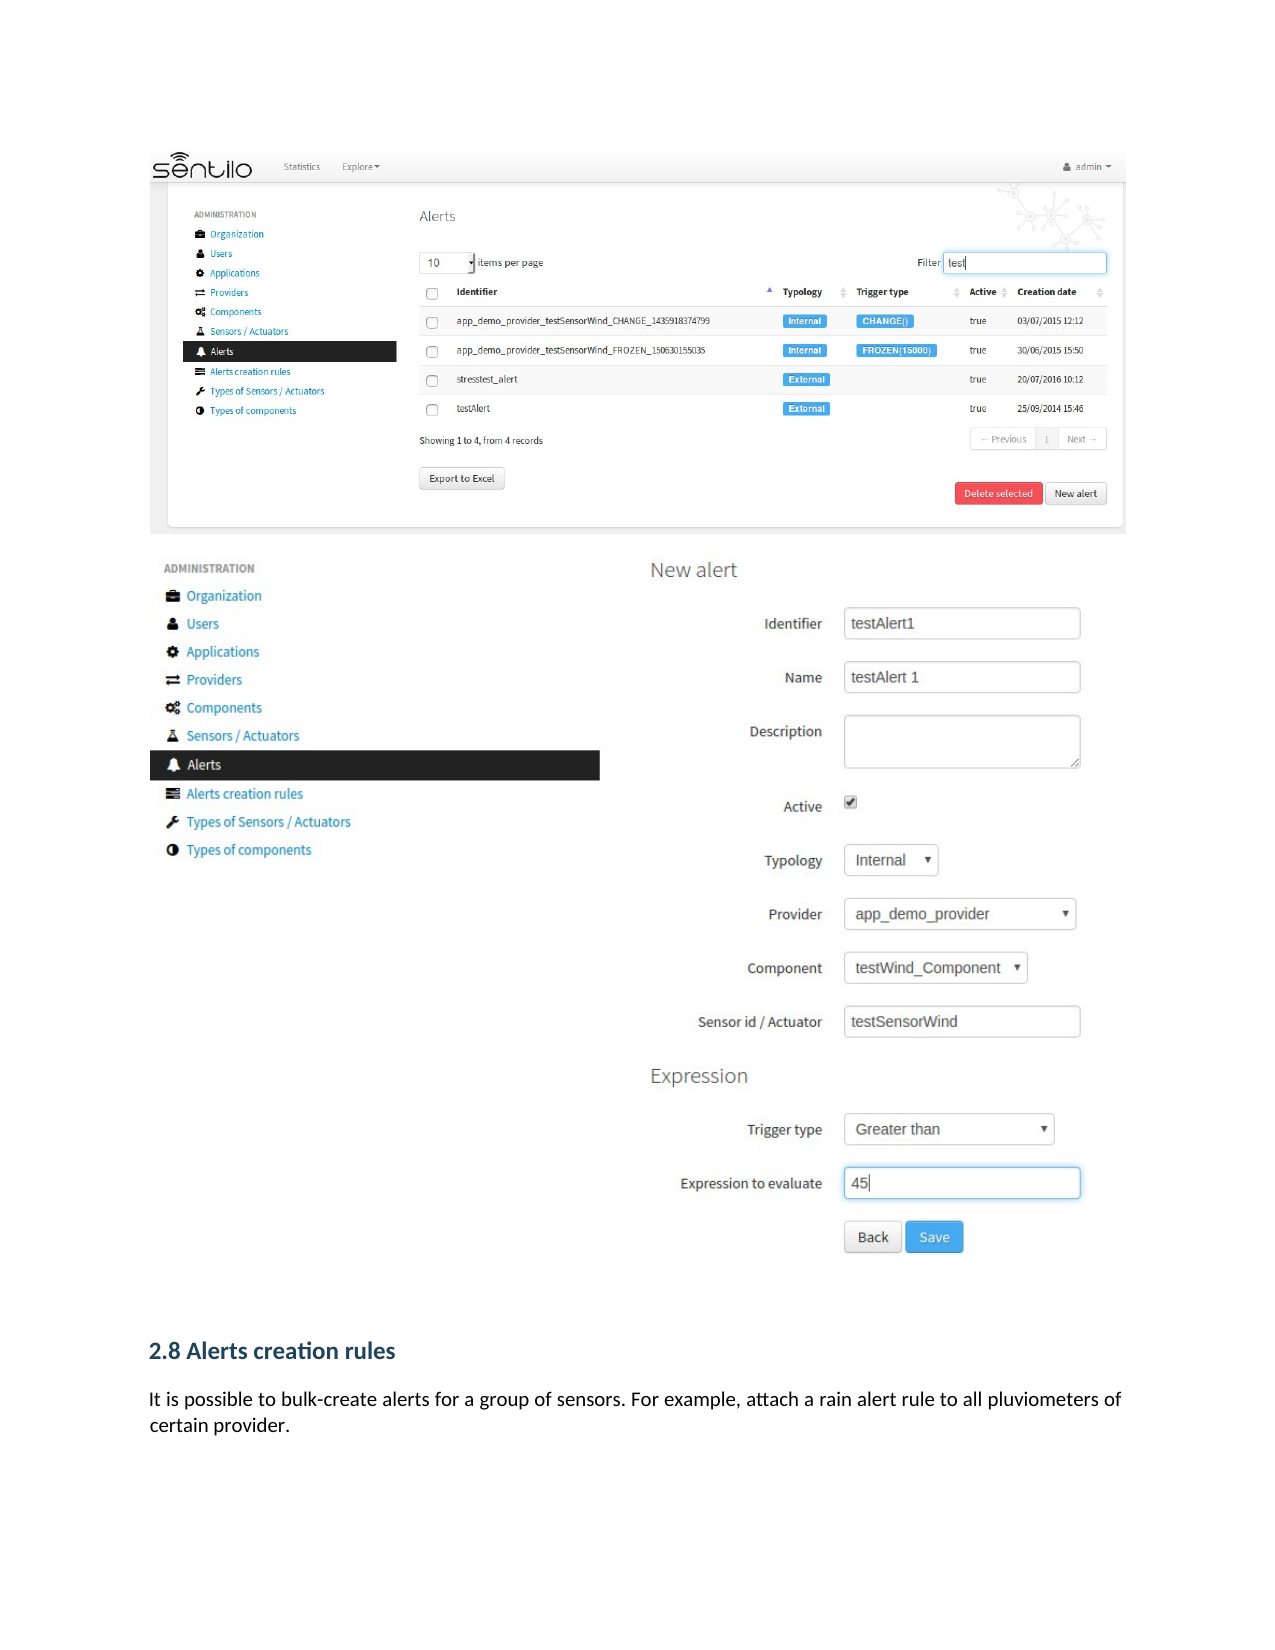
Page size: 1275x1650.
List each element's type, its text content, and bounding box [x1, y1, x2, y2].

picture [150, 149, 1126, 534]
text It is possible to bulk-create alerts for a group of sensors. For example, attach a rain alert rule to all pluviometers of certain provider. [148, 1386, 1125, 1438]
subtitle 2.8 Alerts creation rules [148, 1335, 1125, 1365]
picture [150, 548, 1126, 1281]
